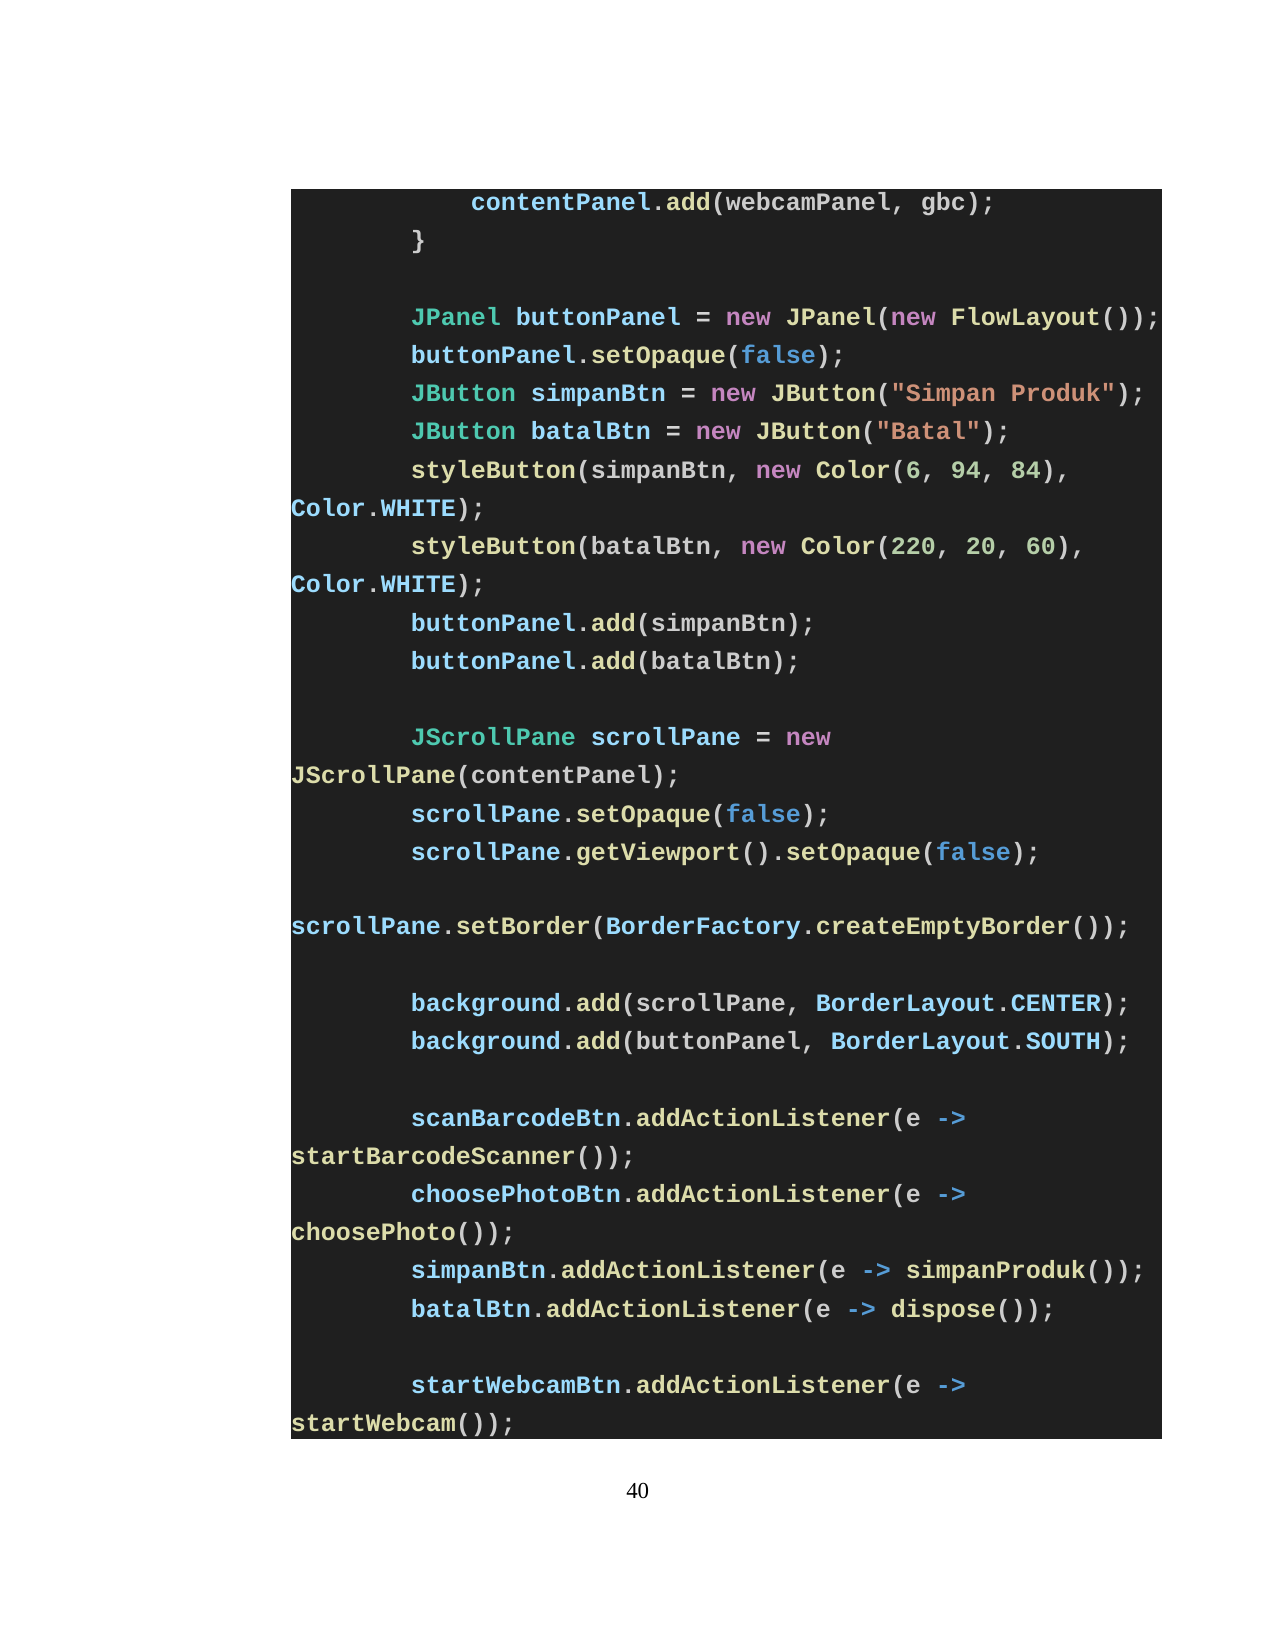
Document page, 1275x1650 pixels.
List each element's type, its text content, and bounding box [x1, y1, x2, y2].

text startWebcamBtn.addActionListener(e -> startWebcam()); [291, 1373, 1162, 1439]
text scanBarcodeBtn.addActionListener(e -> startBarcodeScanner()); [291, 1105, 1162, 1172]
text JScrollPane scrollPane = new JScrollPane(contentPanel); [291, 725, 1162, 791]
text } [291, 228, 1162, 256]
text background.add(buttonPanel, BorderLayout.SOUTH); [291, 1029, 1162, 1057]
text buttonPanel.add(batalBtn); [291, 648, 1162, 677]
text scrollPane.setOpaque(false); [291, 801, 1162, 829]
text JButton batalBtn = new JButton("Batal"); [291, 419, 1162, 447]
text choosePhotoBtn.addActionListener(e -> choosePhoto()); [291, 1182, 1162, 1248]
text background.add(scrollPane, BorderLayout.CENTER); [291, 990, 1162, 1019]
text scrollPane.getViewport().setOpaque(false); [291, 839, 1162, 868]
text batalBtn.addActionListener(e -> dispose()); [291, 1296, 1162, 1324]
text buttonPanel.add(simpanBtn); [291, 610, 1162, 638]
text styleButton(batalBtn, new Color(220, 20, 60), Color.WHITE); [291, 534, 1162, 600]
text contentPanel.add(webcamPanel, gbc); [291, 189, 1162, 218]
text JButton simpanBtn = new JButton("Simpan Produk"); [291, 381, 1162, 409]
text simpanBtn.addActionListener(e -> simpanProduk()); [291, 1258, 1162, 1286]
text buttonPanel.setOpaque(false); [291, 342, 1162, 371]
text scrollPane.setBorder(BorderFactory.createEmptyBorder()); [291, 878, 1162, 942]
text styleButton(simpanBtn, new Color(6, 94, 84), Color.WHITE); [291, 457, 1162, 524]
text JPanel buttonPanel = new JPanel(new FlowLayout()); [291, 304, 1162, 333]
